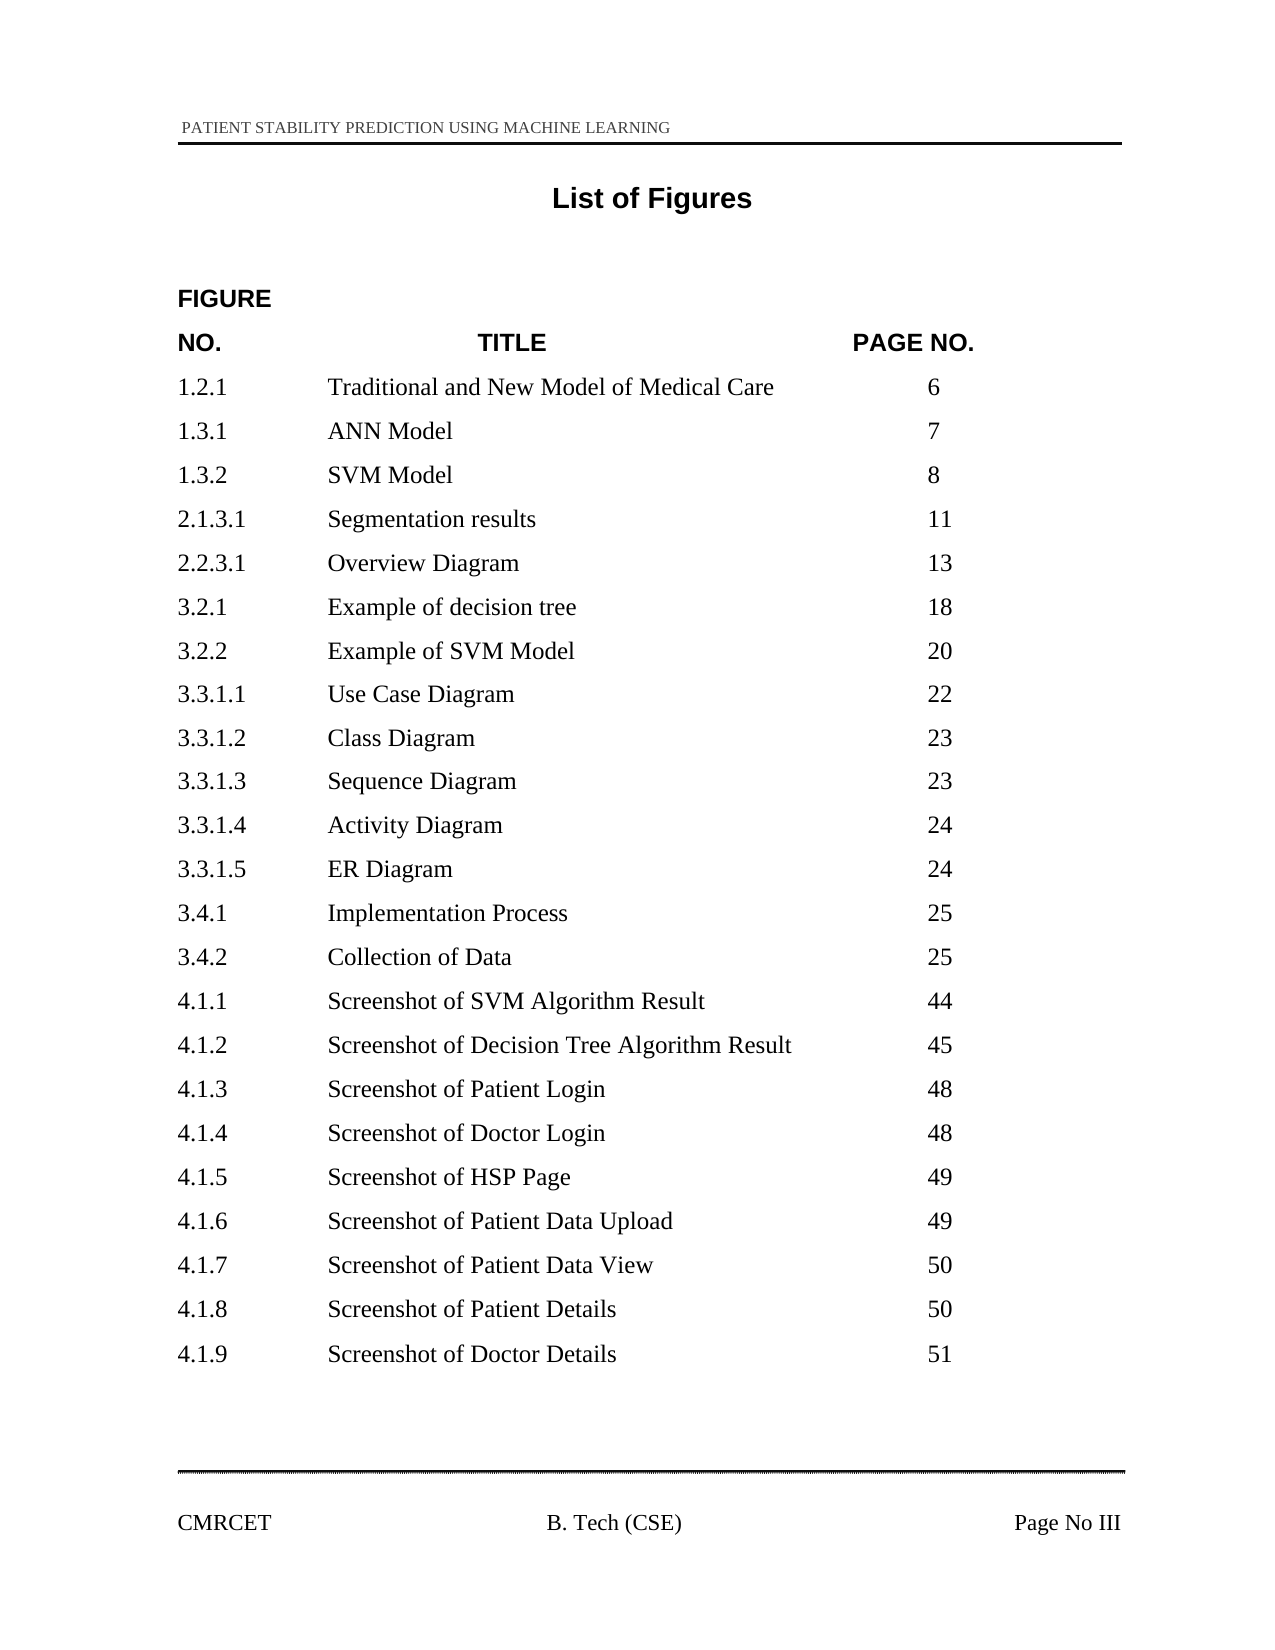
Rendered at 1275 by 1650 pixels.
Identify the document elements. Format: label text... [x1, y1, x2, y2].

text PATIENT STABILITY PREDICTION USING MACHINE LEARNING [177, 118, 1127, 137]
text 4.1.6 Screenshot of Patient Data Upload 49 [177, 1206, 1127, 1235]
text 1.3.1 ANN Model 7 [177, 416, 1127, 445]
text 1.3.2 SVM Model 8 [177, 460, 1127, 489]
text 3.3.1.1 Use Case Diagram 22 [177, 679, 1127, 708]
text CMRCET B. Tech (CSE) Page No III [177, 1470, 1127, 1536]
text 3.4.2 Collection of Data 25 [177, 942, 1127, 971]
text 4.1.4 Screenshot of Doctor Login 48 [177, 1118, 1127, 1147]
text 4.1.5 Screenshot of HSP Page 49 [177, 1162, 1127, 1191]
picture [177, 1470, 1126, 1474]
text 2.1.3.1 Segmentation results 11 [177, 504, 1127, 533]
text List of Figures [177, 181, 1127, 215]
text 3.3.1.2 Class Diagram 23 [177, 723, 1127, 751]
text FIGURE [177, 284, 1127, 313]
text 3.2.2 Example of SVM Model 20 [177, 636, 1127, 665]
text 1.2.1 Traditional and New Model of Medical Care 6 [177, 372, 1127, 401]
text 4.1.7 Screenshot of Patient Data View 50 [177, 1251, 1127, 1279]
text 4.1.3 Screenshot of Patient Login 48 [177, 1074, 1127, 1103]
text 4.1.9 Screenshot of Doctor Details 51 [177, 1339, 1127, 1367]
text 2.2.3.1 Overview Diagram 13 [177, 548, 1127, 577]
text 3.2.1 Example of decision tree 18 [177, 592, 1127, 621]
text 3.4.1 Implementation Process 25 [177, 898, 1127, 927]
text 4.1.8 Screenshot of Patient Details 50 [177, 1294, 1127, 1323]
text 4.1.1 Screenshot of SVM Algorithm Result 44 [177, 986, 1127, 1015]
text 3.3.1.5 ER Diagram 24 [177, 854, 1127, 883]
text NO. TITLE PAGE NO. [177, 328, 1127, 357]
text 4.1.2 Screenshot of Decision Tree Algorithm Result 45 [177, 1030, 1127, 1059]
text 3.3.1.4 Activity Diagram 24 [177, 810, 1127, 839]
text 3.3.1.3 Sequence Diagram 23 [177, 766, 1127, 794]
